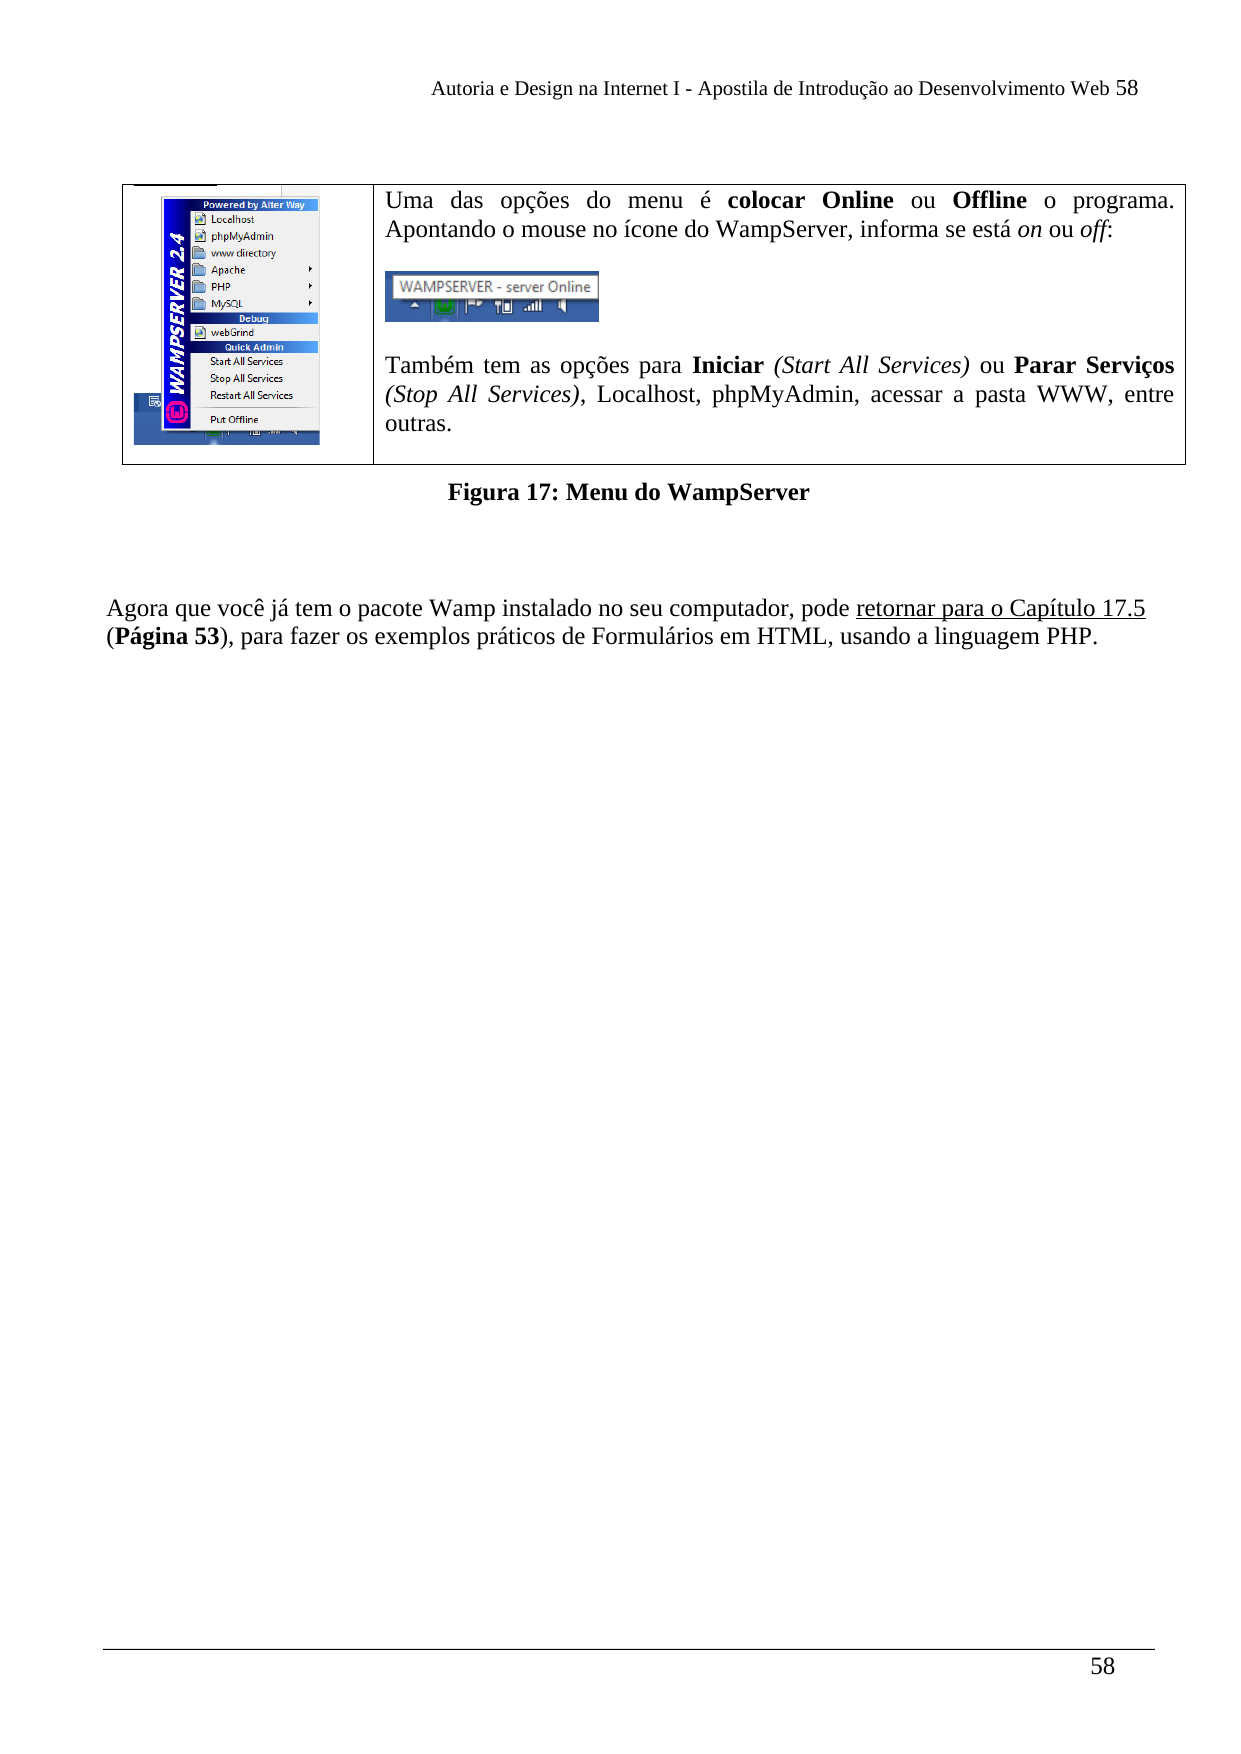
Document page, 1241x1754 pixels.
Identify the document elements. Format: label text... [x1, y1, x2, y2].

table_header [123, 185, 373, 464]
picture [385, 271, 599, 322]
picture [133, 185, 320, 445]
text Agora que você já tem o pacote Wamp instalado no seu computador, pode retornar para o Capítulo 17.5 (Página 53), para fazer os exemplos práticos de Formulários em HTML, usando a linguagem PHP. [106, 593, 1201, 650]
table_header Uma das opções do menu é colocar Online ou Offline o programa. Apontando o mouse no ícone do WampServer, informa se está on ou off: Também tem as opções para Iniciar (Start All Services) ou Parar Serviços (Stop All Services), Localhost, phpMyAdmin, acessar a pasta WWW, entre outras. [374, 185, 1185, 464]
subtitle Figura 17: Menu do WampServer [109, 477, 1149, 506]
